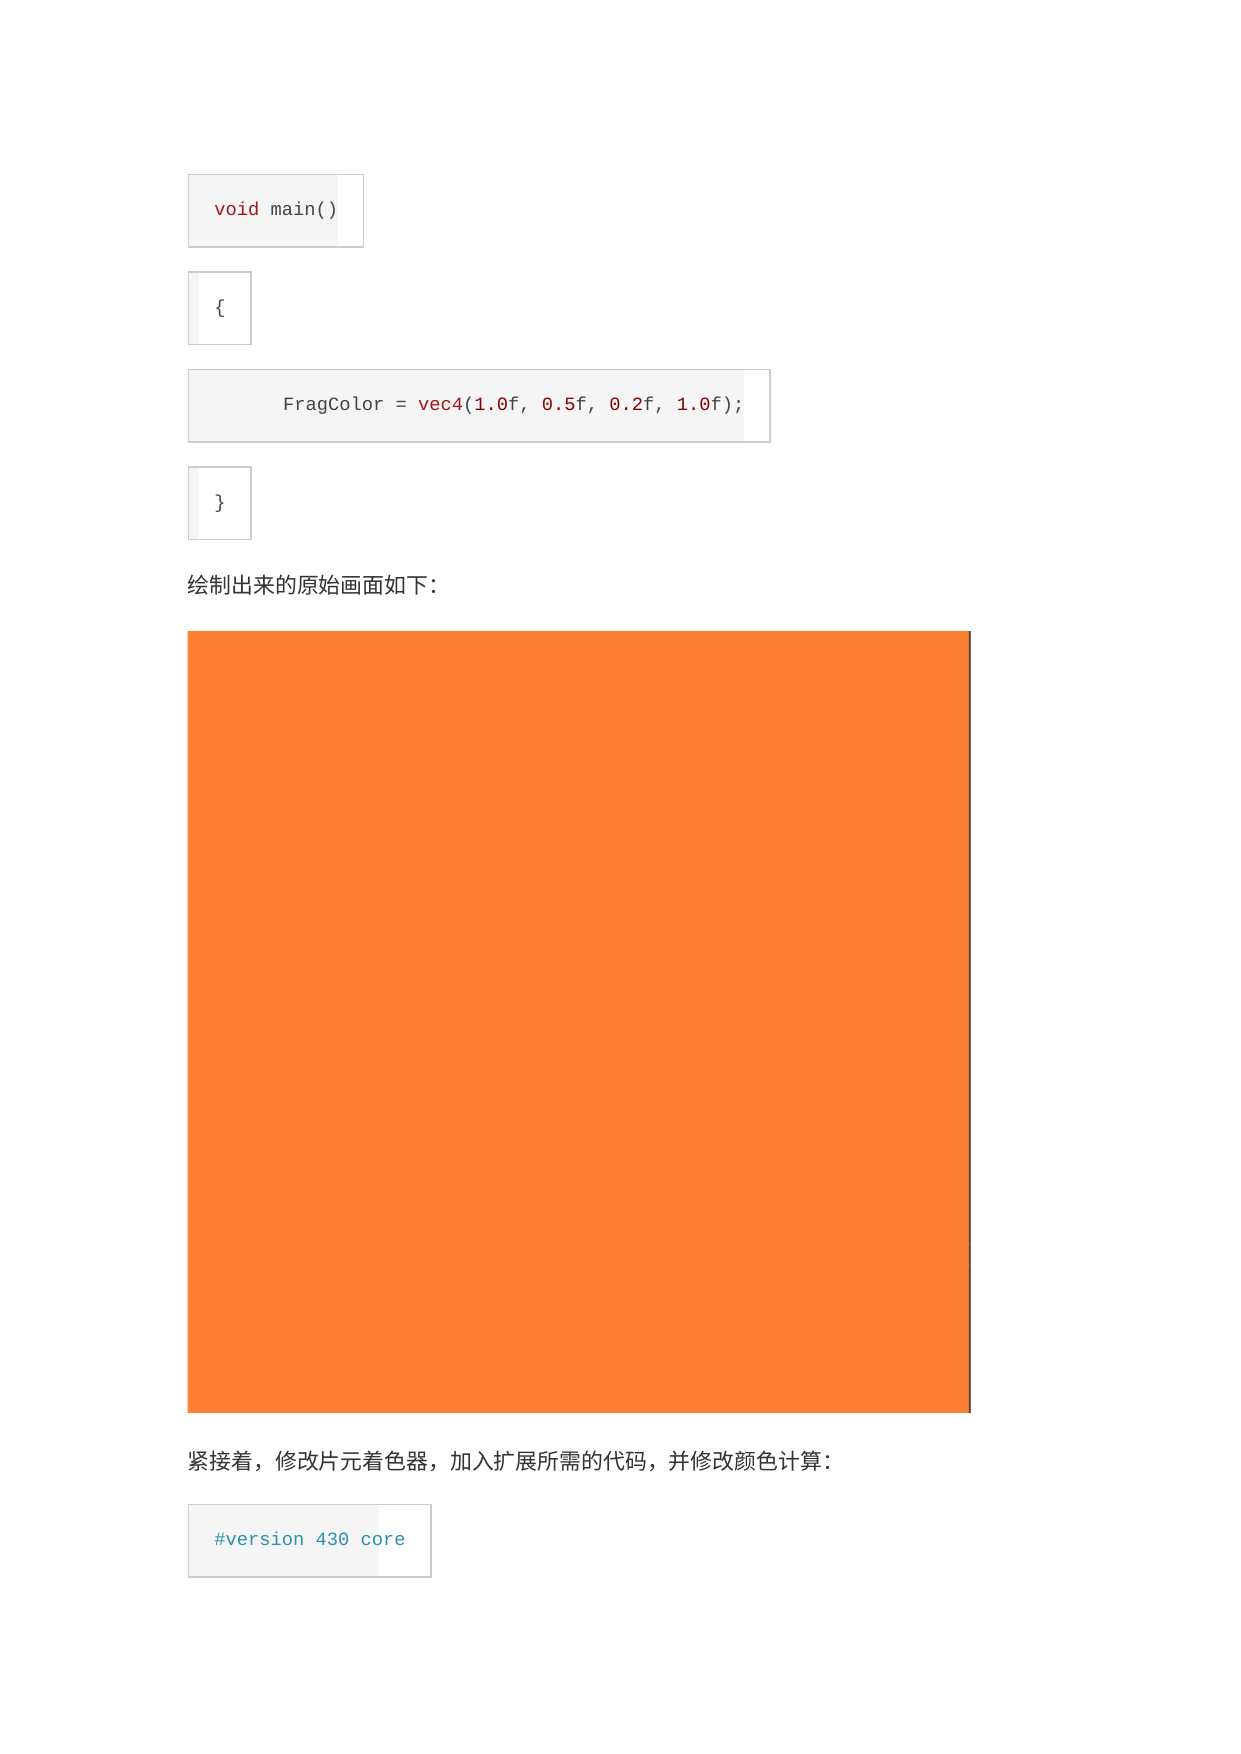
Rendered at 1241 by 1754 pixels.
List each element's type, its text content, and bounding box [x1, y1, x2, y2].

text void main() [187, 162, 1053, 259]
picture [187, 631, 971, 1413]
text #version 430 core [187, 1492, 1053, 1589]
text } [187, 454, 1053, 552]
text { [187, 259, 1053, 357]
text 绘制出来的原始画面如下： [187, 568, 1053, 600]
text 紧接着，修改片元着色器，加入扩展所需的代码，并修改颜色计算： [187, 1444, 1053, 1476]
text FragColor = vec4(1.0f, 0.5f, 0.2f, 1.0f); [187, 357, 1053, 454]
